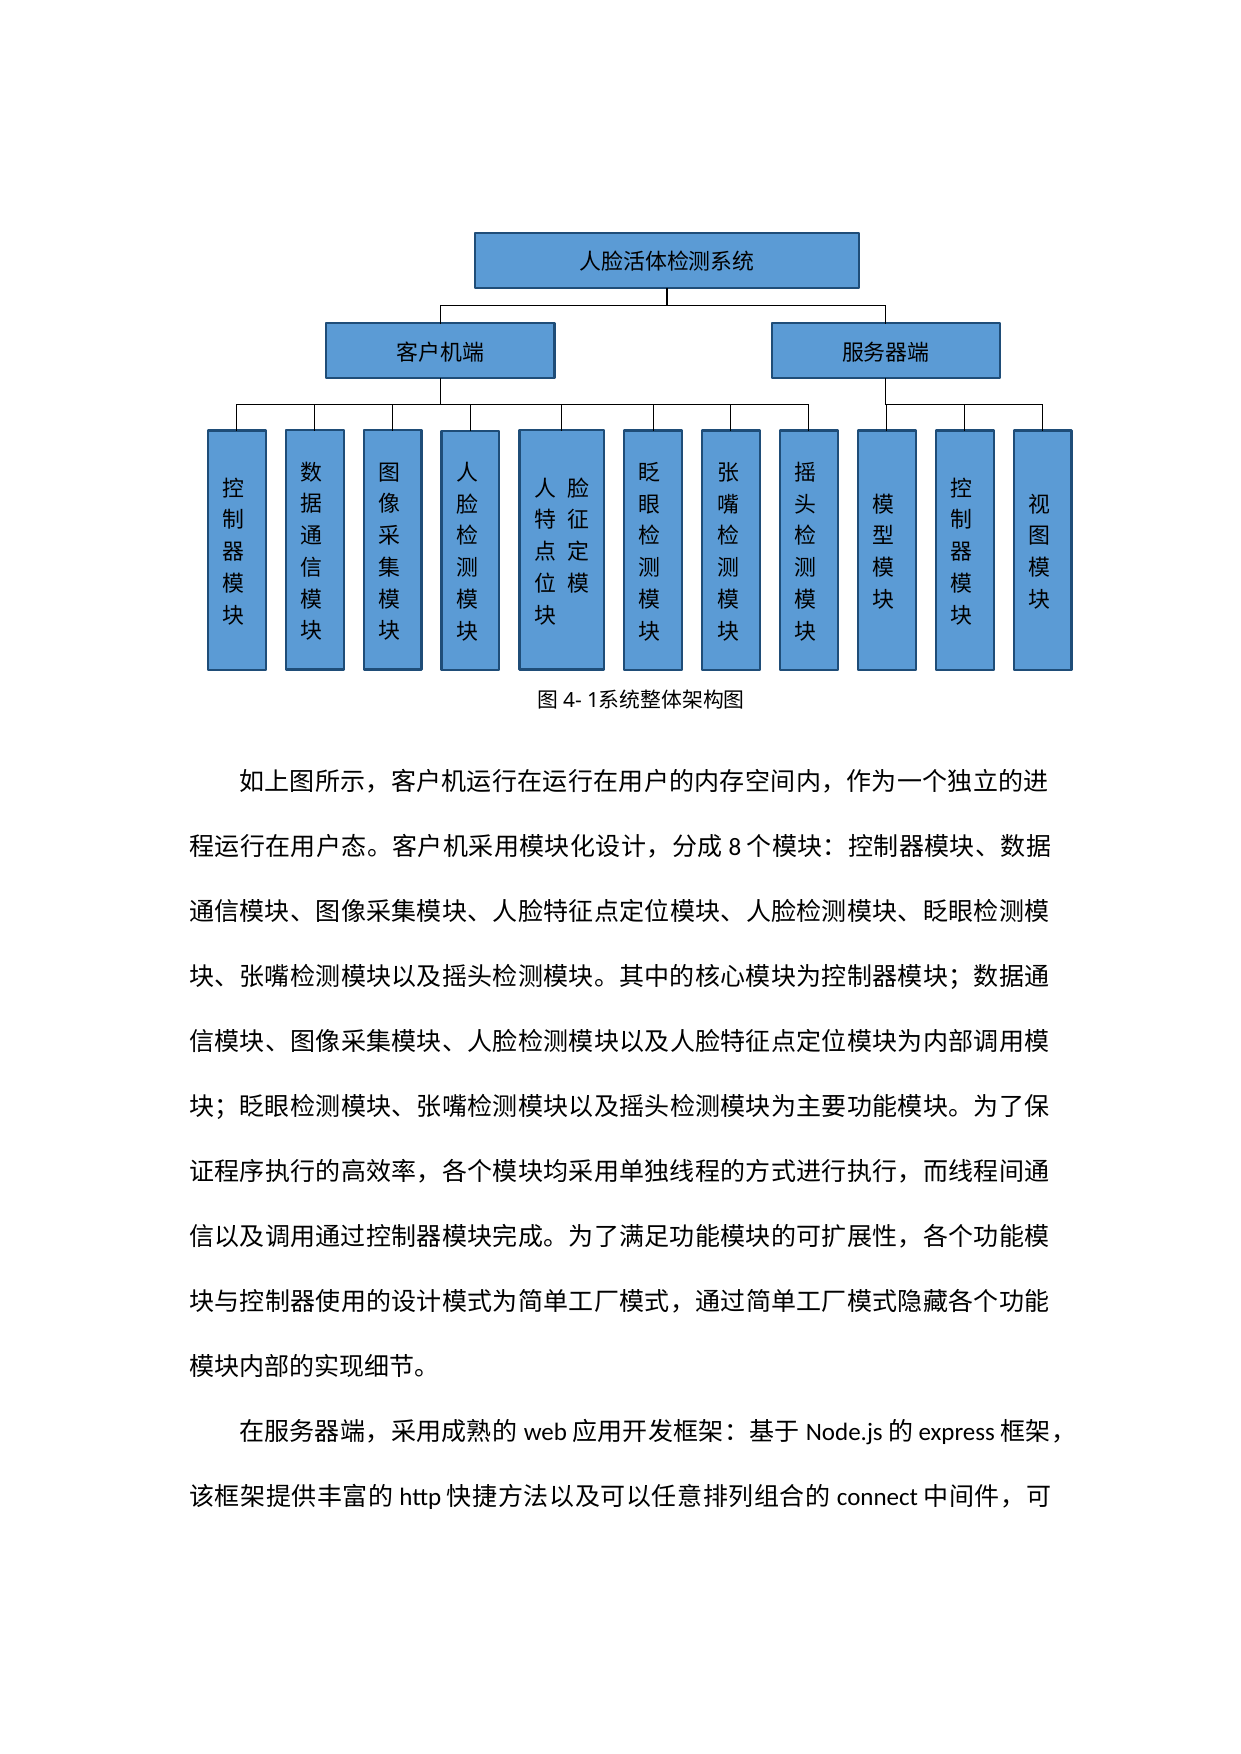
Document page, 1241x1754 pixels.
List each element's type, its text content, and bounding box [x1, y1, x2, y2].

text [189, 1397, 1051, 1527]
text 图 4- 1系统整体架构图 [189, 682, 1051, 714]
text 如上图所示，客户机运行在运行在用户的内存空间内，作为一个独立的进程运行在用户态。客户机采用模块化设计，分成8个模块：控制器模块、数据通信模块、图像采集模块、人脸特征点定位模块、人脸检测模块、眨眼检测模块、张嘴检测模块以及摇头检测模块。其中的核心模块为控制器模块；数据通信模块、图像采集模块、人脸检测模块以及人脸特征点定位模块为内部调用模块；眨眼检测模块、张嘴检测模块以及摇头检测模块为主要功能模块。为了保证程序执行的高效率，各个模块均采用单独线程的方式进行执行，而线程间通信以及调用通过控制器模块完成。为了满足功能模块的可扩展性，各个功能模块与控制器使用的设计模式为简单工厂模式，通过简单工厂模式隐藏各个功能模块内部的实现细节。 [189, 747, 1051, 1397]
